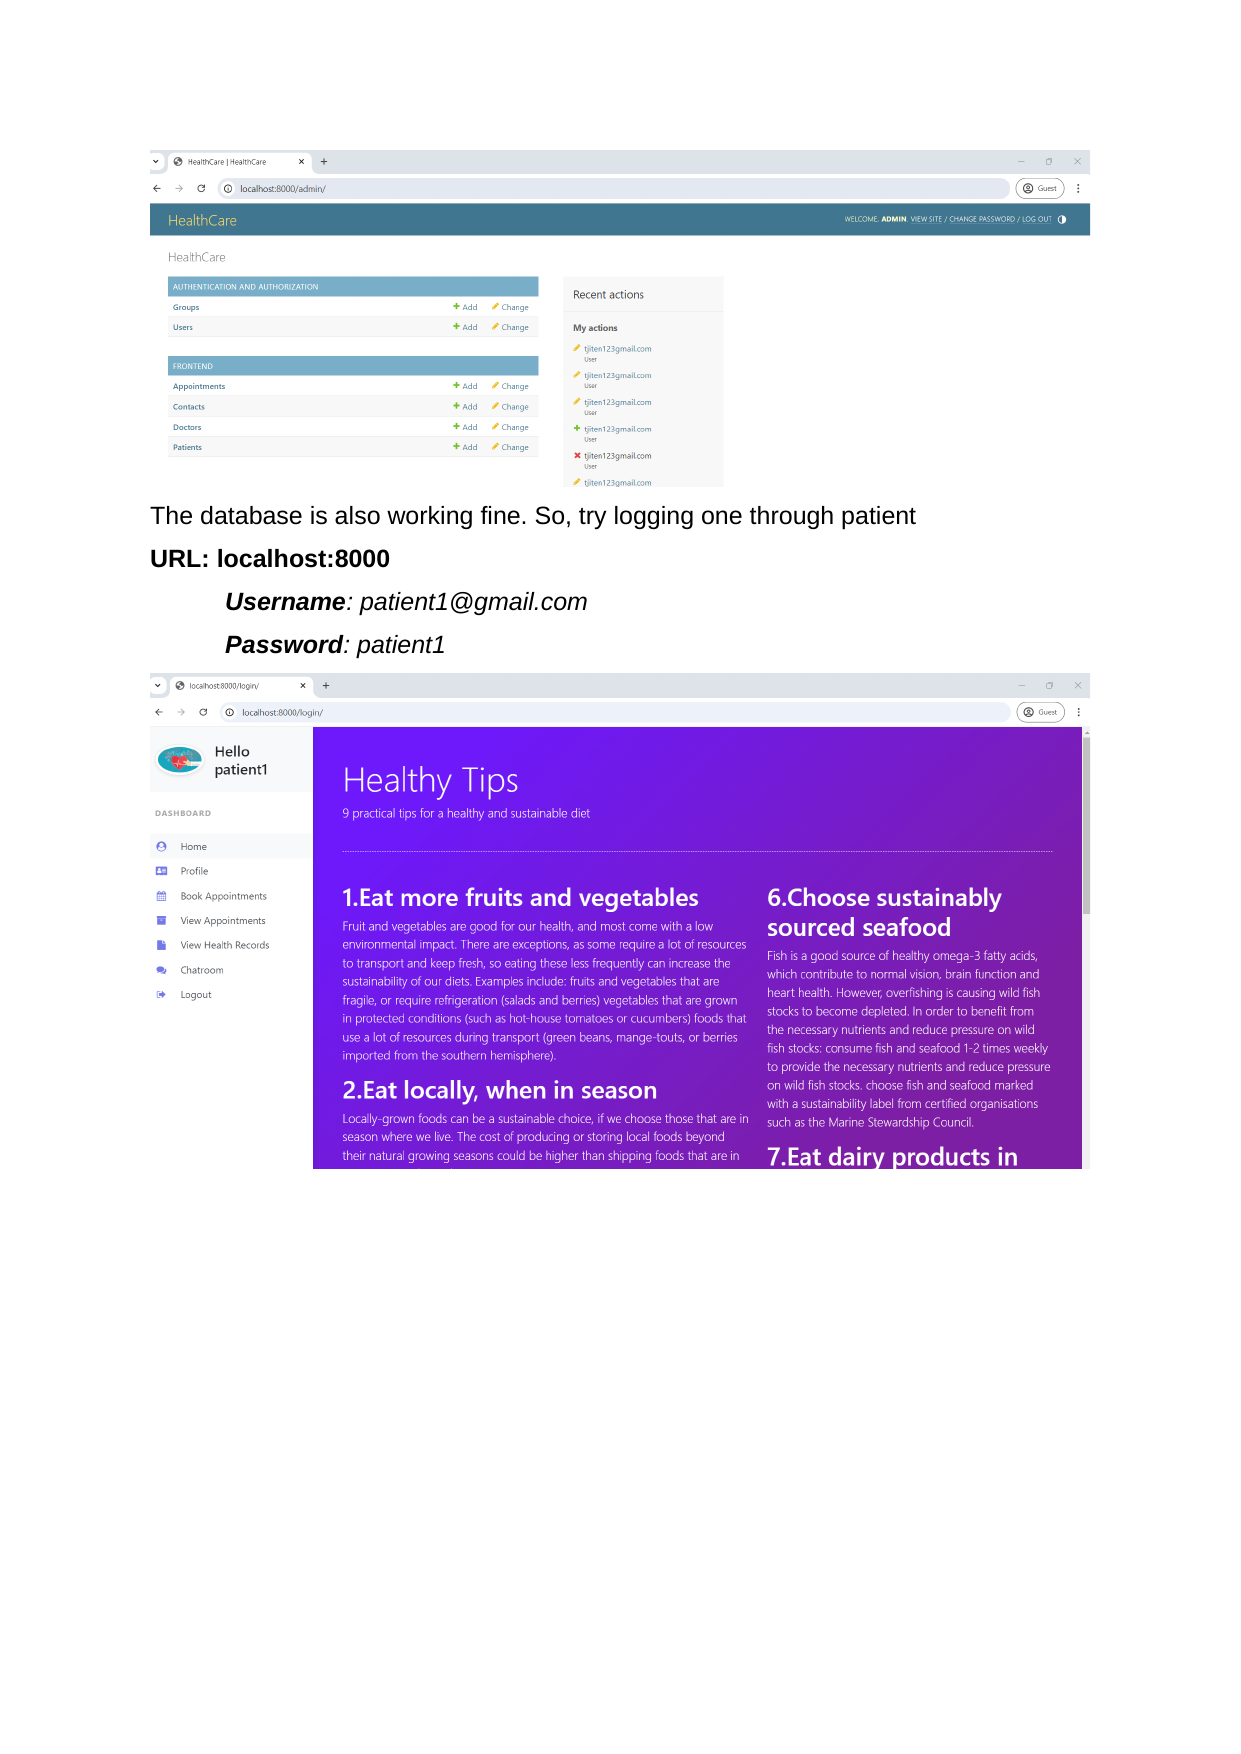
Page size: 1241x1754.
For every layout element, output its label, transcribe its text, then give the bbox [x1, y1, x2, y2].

text Username: patient1@gmail.com [150, 587, 1090, 616]
picture [150, 673, 1091, 1169]
text Password: patient1 [150, 630, 1090, 659]
text URL: localhost:8000 [150, 544, 1090, 573]
picture [150, 150, 1091, 487]
text The database is also working fine. So, try logging one through patient [150, 501, 1090, 530]
